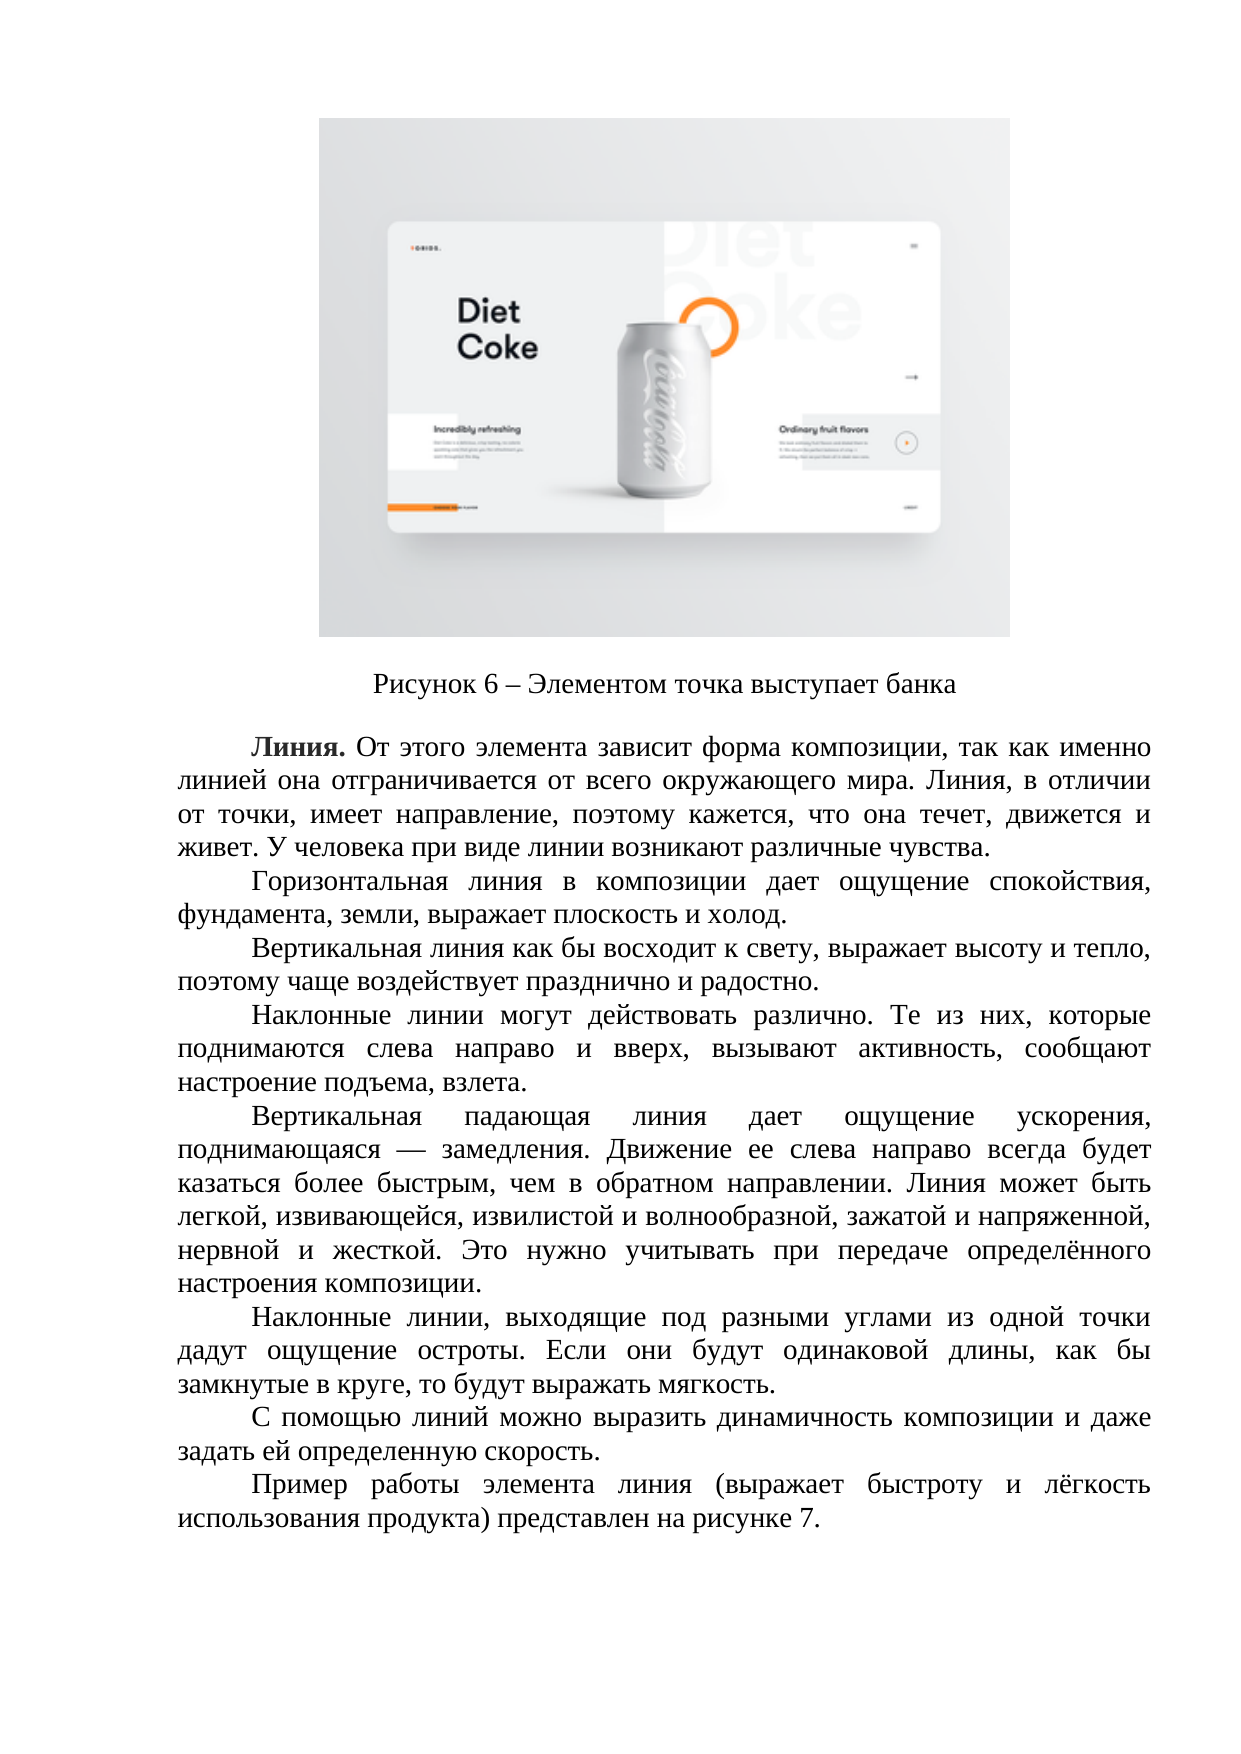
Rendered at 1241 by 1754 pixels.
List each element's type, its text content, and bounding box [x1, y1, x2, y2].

list Рисунок 6 – Элементом точка выступает банка [177, 666, 1152, 699]
text Пример работы элемента линия (выражает быстроту и лёгкость использования продукта) представлен на рисунке 7. [177, 1467, 1152, 1534]
text Наклонные линии могут действовать различно. Те из них, которые поднимаются слева направо и вверх, вызывают активность, сообщают настроение подъема, взлета. [177, 997, 1152, 1098]
text С помощью линий можно выразить динамичность композиции и даже задать ей определенную скорость. [177, 1399, 1152, 1467]
text Вертикальная падающая линия дает ощущение ускорения, поднимающаяся — замедления. Движение ее слева направо всегда будет казаться более быстрым, чем в обратном направлении. Линия может быть легкой, извивающейся, извилистой и волнообразной, зажатой и напряженной, нервной и жесткой. Это нужно учитывать при передаче определённого настроения композиции. [177, 1098, 1152, 1299]
text Линия. От этого элемента зависит форма композиции, так как именно линией она отграничивается от всего окружающего мира. Линия, в отличии от точки, имеет направление, поэтому кажется, что она течет, движется и живет. У человека при виде линии возникают различные чувства. [177, 729, 1152, 863]
text Горизонтальная линия в композиции дает ощущение спокойствия, фундамента, земли, выражает плоскость и холод. [177, 863, 1152, 930]
text Наклонные линии, выходящие под разными углами из одной точки дадут ощущение остроты. Если они будут одинаковой длины, как бы замкнутые в круге, то будут выражать мягкость. [177, 1299, 1152, 1399]
text Вертикальная линия как бы восходит к свету, выражает высоту и тепло, поэтому чаще воздействует празднично и радостно. [177, 930, 1152, 997]
picture [319, 118, 1010, 637]
